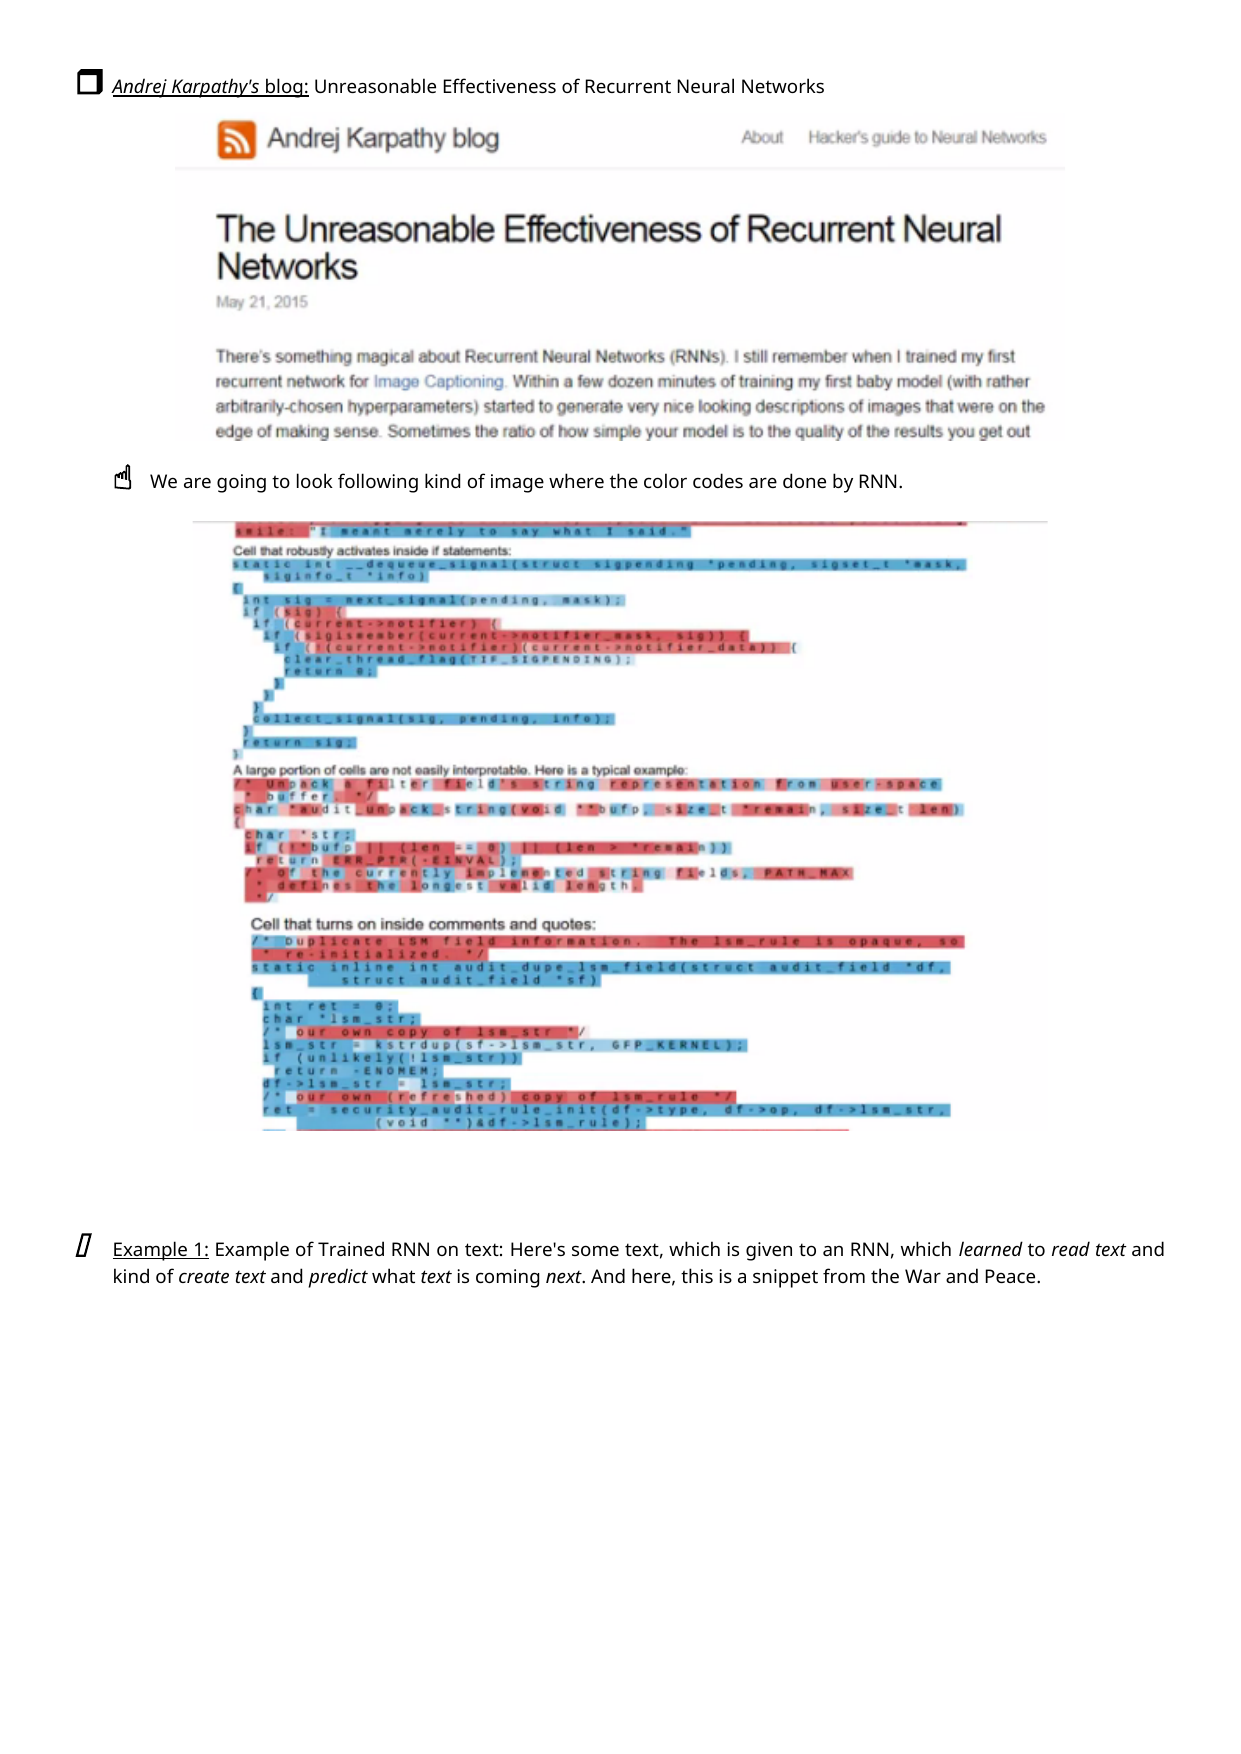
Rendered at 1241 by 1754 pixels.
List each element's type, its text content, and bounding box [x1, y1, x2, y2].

table_header [64, 112, 1177, 466]
picture [175, 112, 1066, 441]
list Example 1: Example of Trained RNN on text: Here's some text, which is given to an RNN, which learned to read text and kind of create text and predict what text is coming next. And here, this is a snippet from the War and Peace. [75, 1233, 1165, 1289]
table_cell We are going to look following kind of image where the color codes are done by RNN. [64, 466, 1177, 1157]
list Andrej Karpathy's blog: Unreasonable Effectiveness of Recurrent Neural Networks [75, 71, 1165, 101]
picture [192, 521, 1048, 1131]
